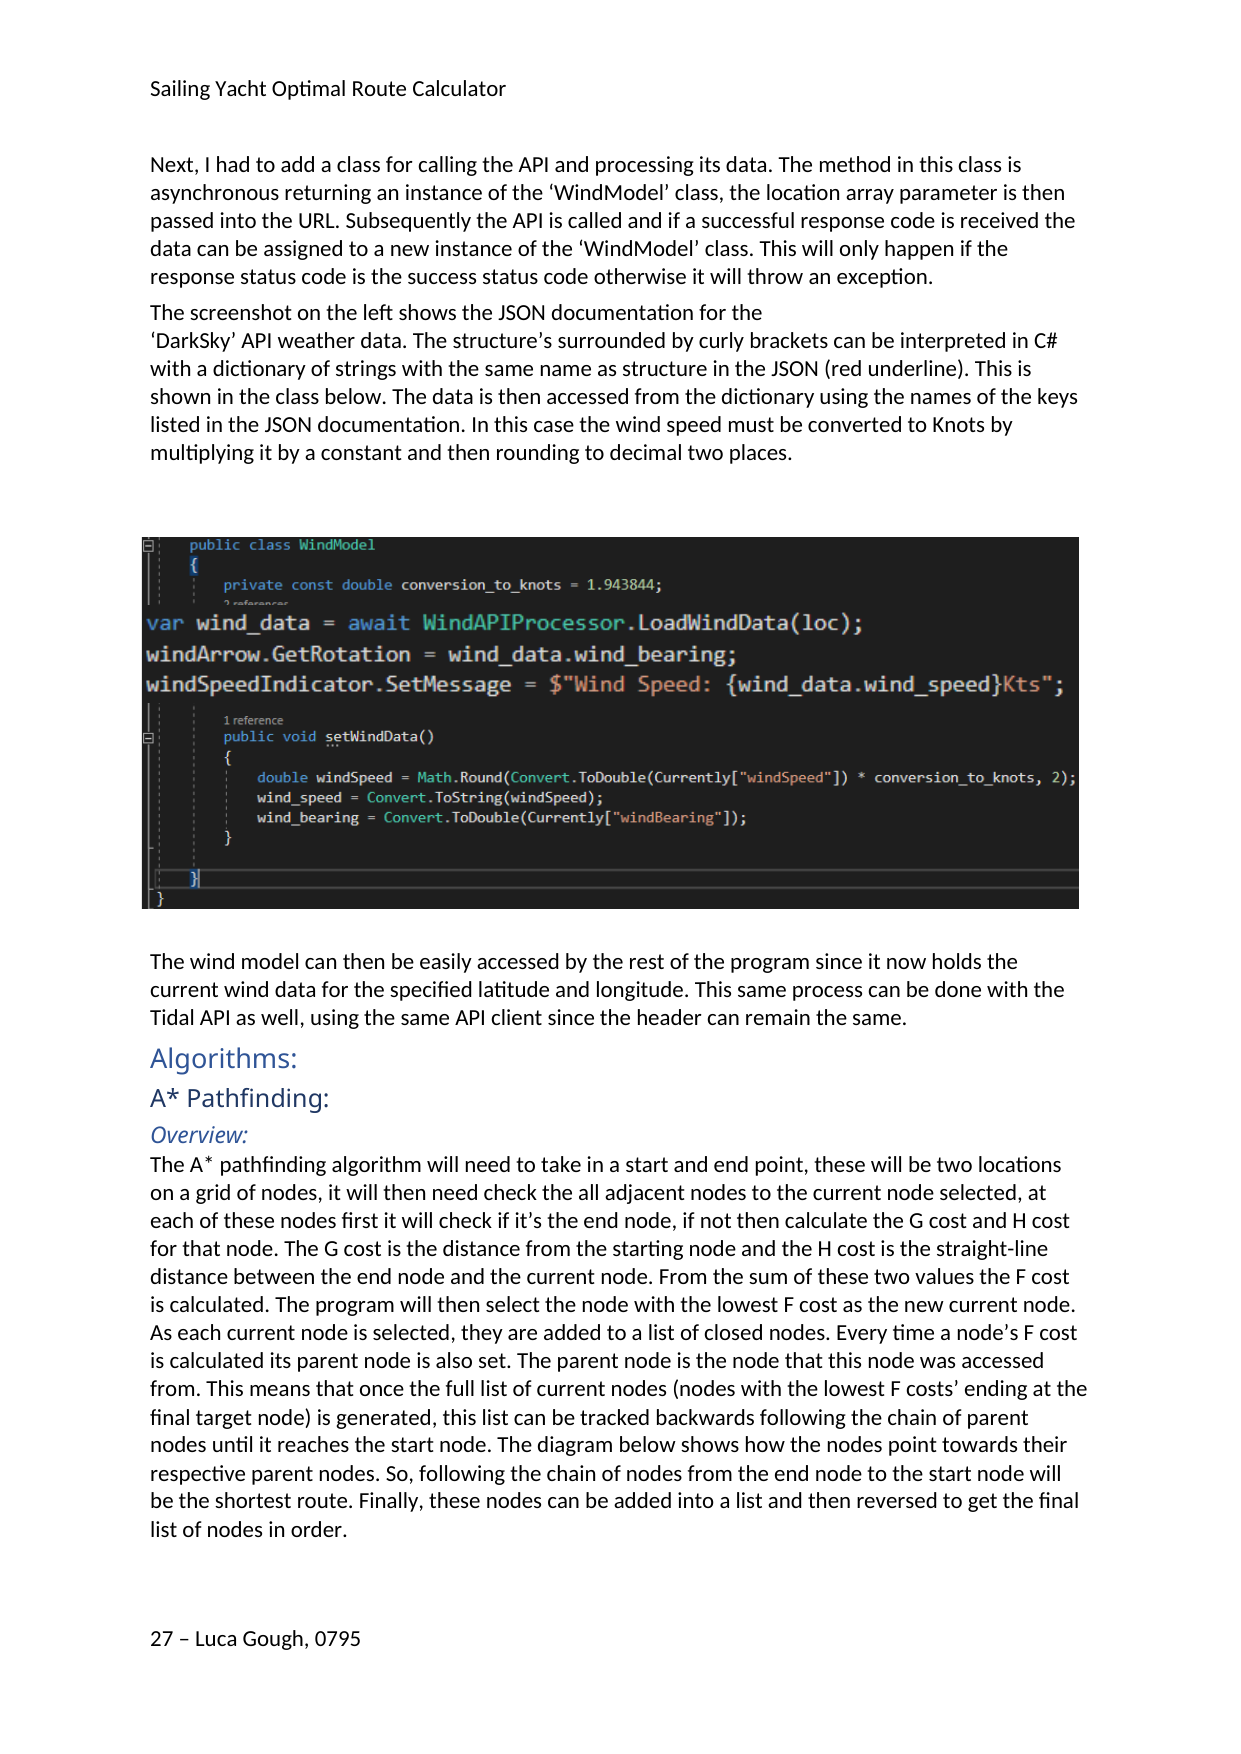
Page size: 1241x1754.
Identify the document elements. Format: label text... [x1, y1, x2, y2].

text The screenshot on the left shows the JSON documentation for the ‘DarkSky’ API weather data. The structure’s surrounded by curly brackets can be interpreted in C# with a dictionary of strings with the same name as structure in the JSON (red underline). This is shown in the class below. The data is then accessed from the dictionary using the names of the keys listed in the JSON documentation. In this case the wind speed must be converted to Knots by multiplying it by a constant and then rounding to decimal two places. [150, 298, 1090, 467]
picture [141, 537, 1079, 909]
subtitle Overview: [150, 1119, 1090, 1150]
subtitle Algorithms: [150, 1040, 1090, 1077]
text Next, I had to add a class for calling the API and processing its data. The method in this class is asynchronous returning an instance of the ‘WindModel’ class, the location array parameter is then passed into the URL. Subsequently the API is called and if a successful response code is received the data can be assigned to a new instance of the ‘WindModel’ class. This will only happen if the response status code is the success status code otherwise it will throw an exception. [150, 150, 1090, 290]
text The A* pathfinding algorithm will need to take in a start and end point, these will be two locations on a grid of nodes, it will then need check the all adjacent nodes to the current node selected, at each of these nodes first it will check if it’s the end node, if not then calculate the G cost and H cost for that node. The G cost is the distance from the starting node and the H cost is the straight-line distance between the end node and the current node. From the sum of these two values the F cost is calculated. The program will then select the node with the lowest F cost as the new current node. As each current node is selected, they are added to a list of closed nodes. Every time a node’s F cost is calculated its parent node is also set. The parent node is the node that this node was accessed from. This means that once the full list of current nodes (nodes with the lowest F costs’ ending at the final target node) is generated, this list can be tracked backwards following the chain of parent nodes until it reaches the start node. The diagram below shows how the nodes point towards their respective parent nodes. So, following the chain of nodes from the end node to the start node will be the shortest route. Finally, these nodes can be added into a list and then reversed to get the final list of nodes in order. [150, 1150, 1090, 1543]
subtitle A* Pathfinding: [150, 1081, 1090, 1115]
